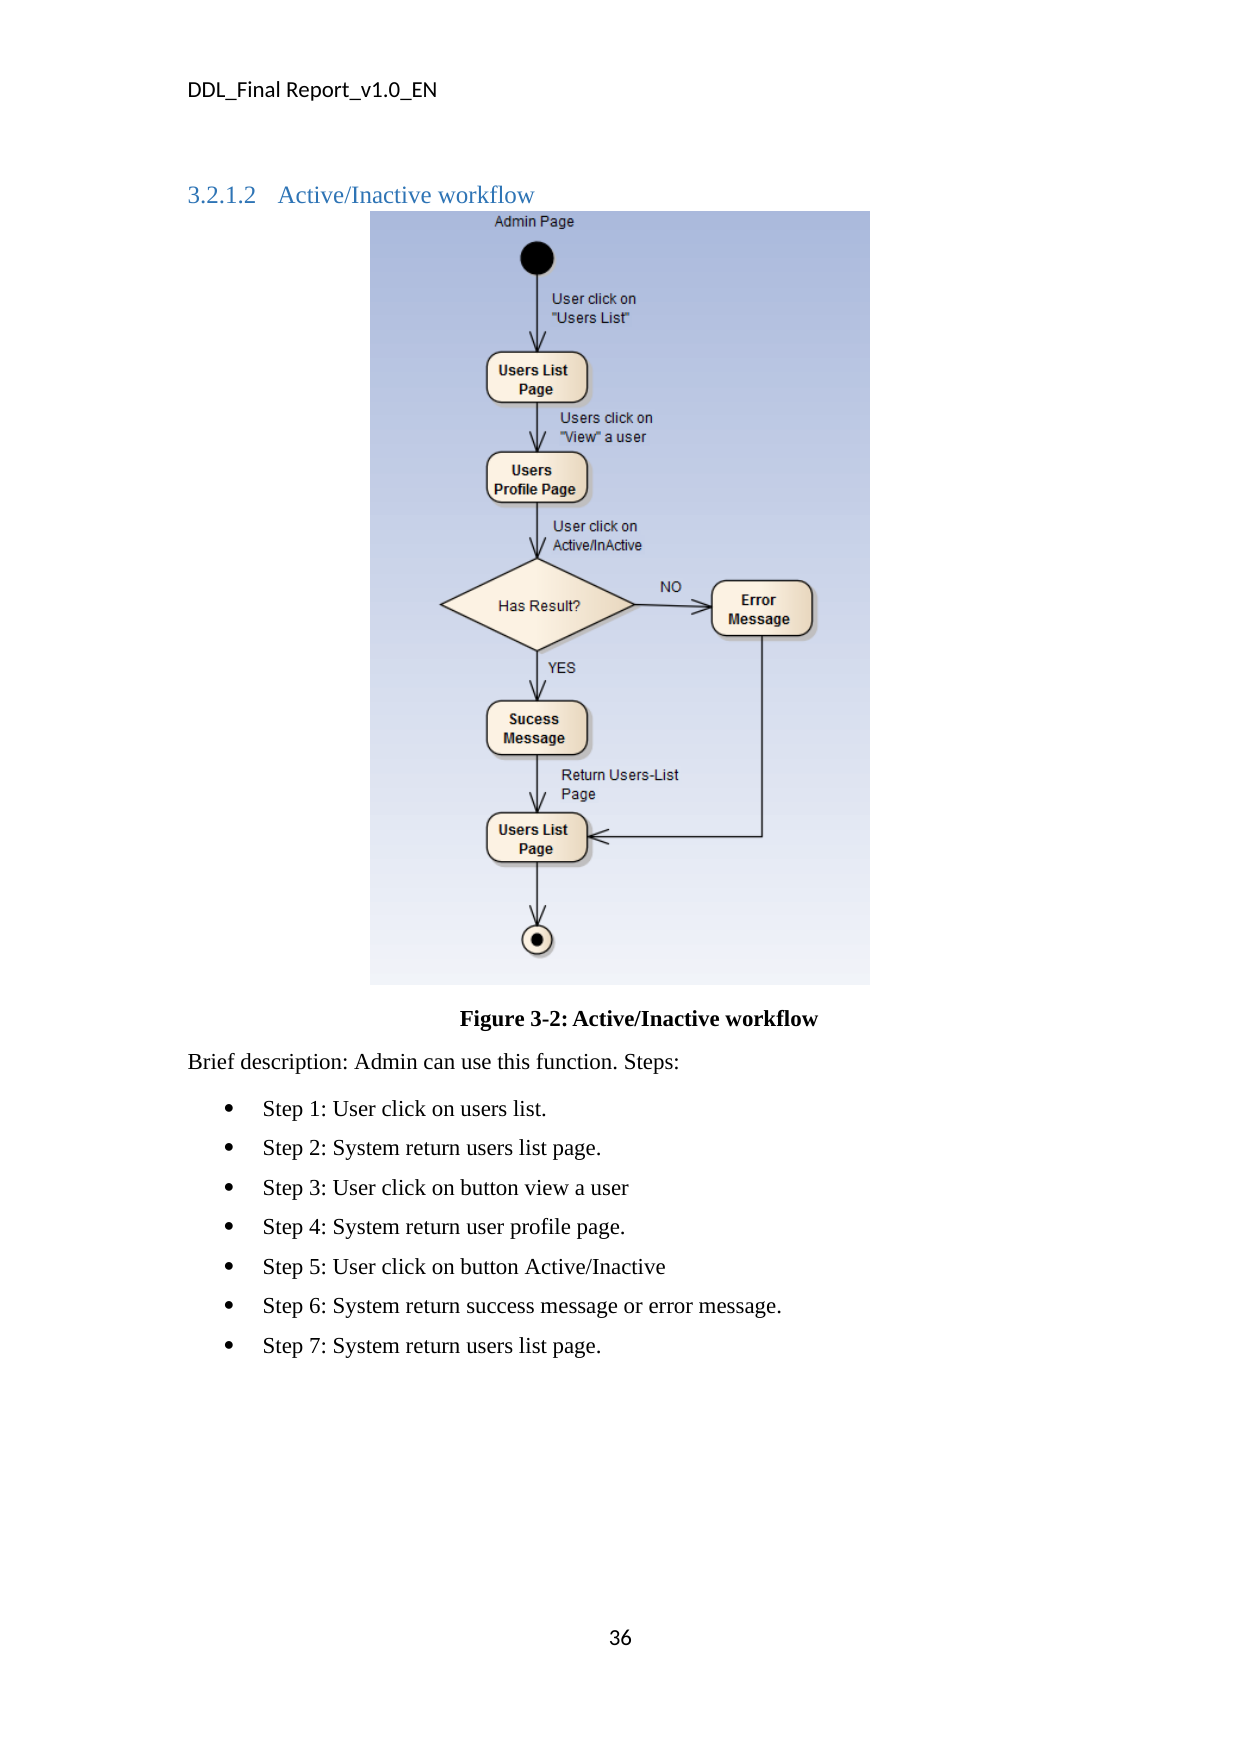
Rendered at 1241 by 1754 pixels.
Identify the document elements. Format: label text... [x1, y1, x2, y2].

list Step 1: User click on users list. [225, 1095, 1053, 1121]
list Step 7: System return users list page. [225, 1332, 1053, 1358]
list Step 2: System return users list page. [225, 1134, 1053, 1161]
list Step 4: System return user profile page. [225, 1213, 1053, 1240]
list Step 5: User click on button Active/Inactive [225, 1253, 1053, 1279]
text Brief description: Admin can use this function. Steps: [187, 1048, 1053, 1074]
subtitle Active/Inactive workflow [187, 180, 1053, 209]
text Active/Inactive workflow [225, 1005, 1053, 1032]
list Step 6: System return success message or error message. [225, 1292, 1053, 1319]
picture [370, 211, 870, 985]
list Step 3: User click on button view a user [225, 1174, 1053, 1200]
